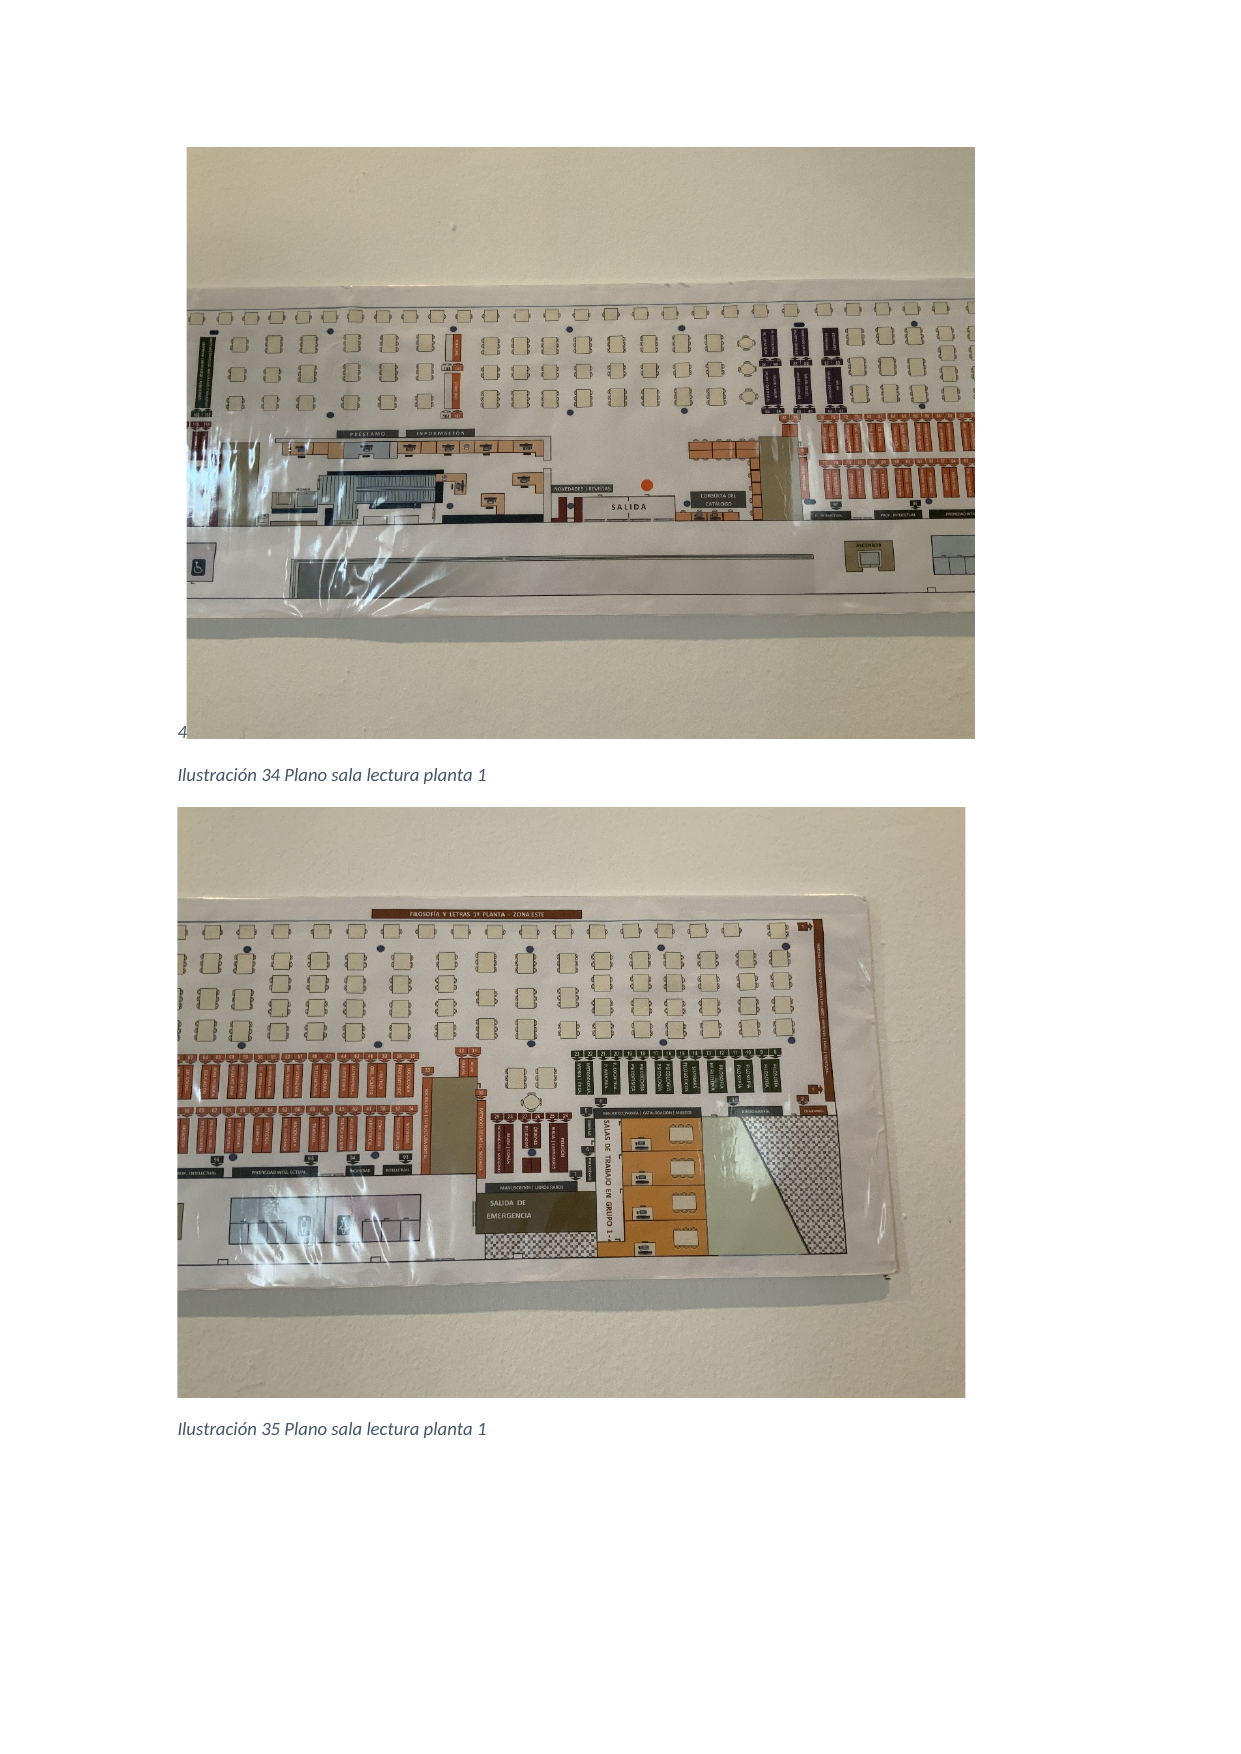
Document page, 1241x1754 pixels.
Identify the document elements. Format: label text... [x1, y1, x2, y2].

text Ilustración 34 Plano sala lectura planta 1 [177, 764, 1063, 787]
picture [186, 147, 975, 739]
picture [177, 807, 966, 1398]
text Ilustración 35 Plano sala lectura planta 1 [177, 1417, 1063, 1440]
